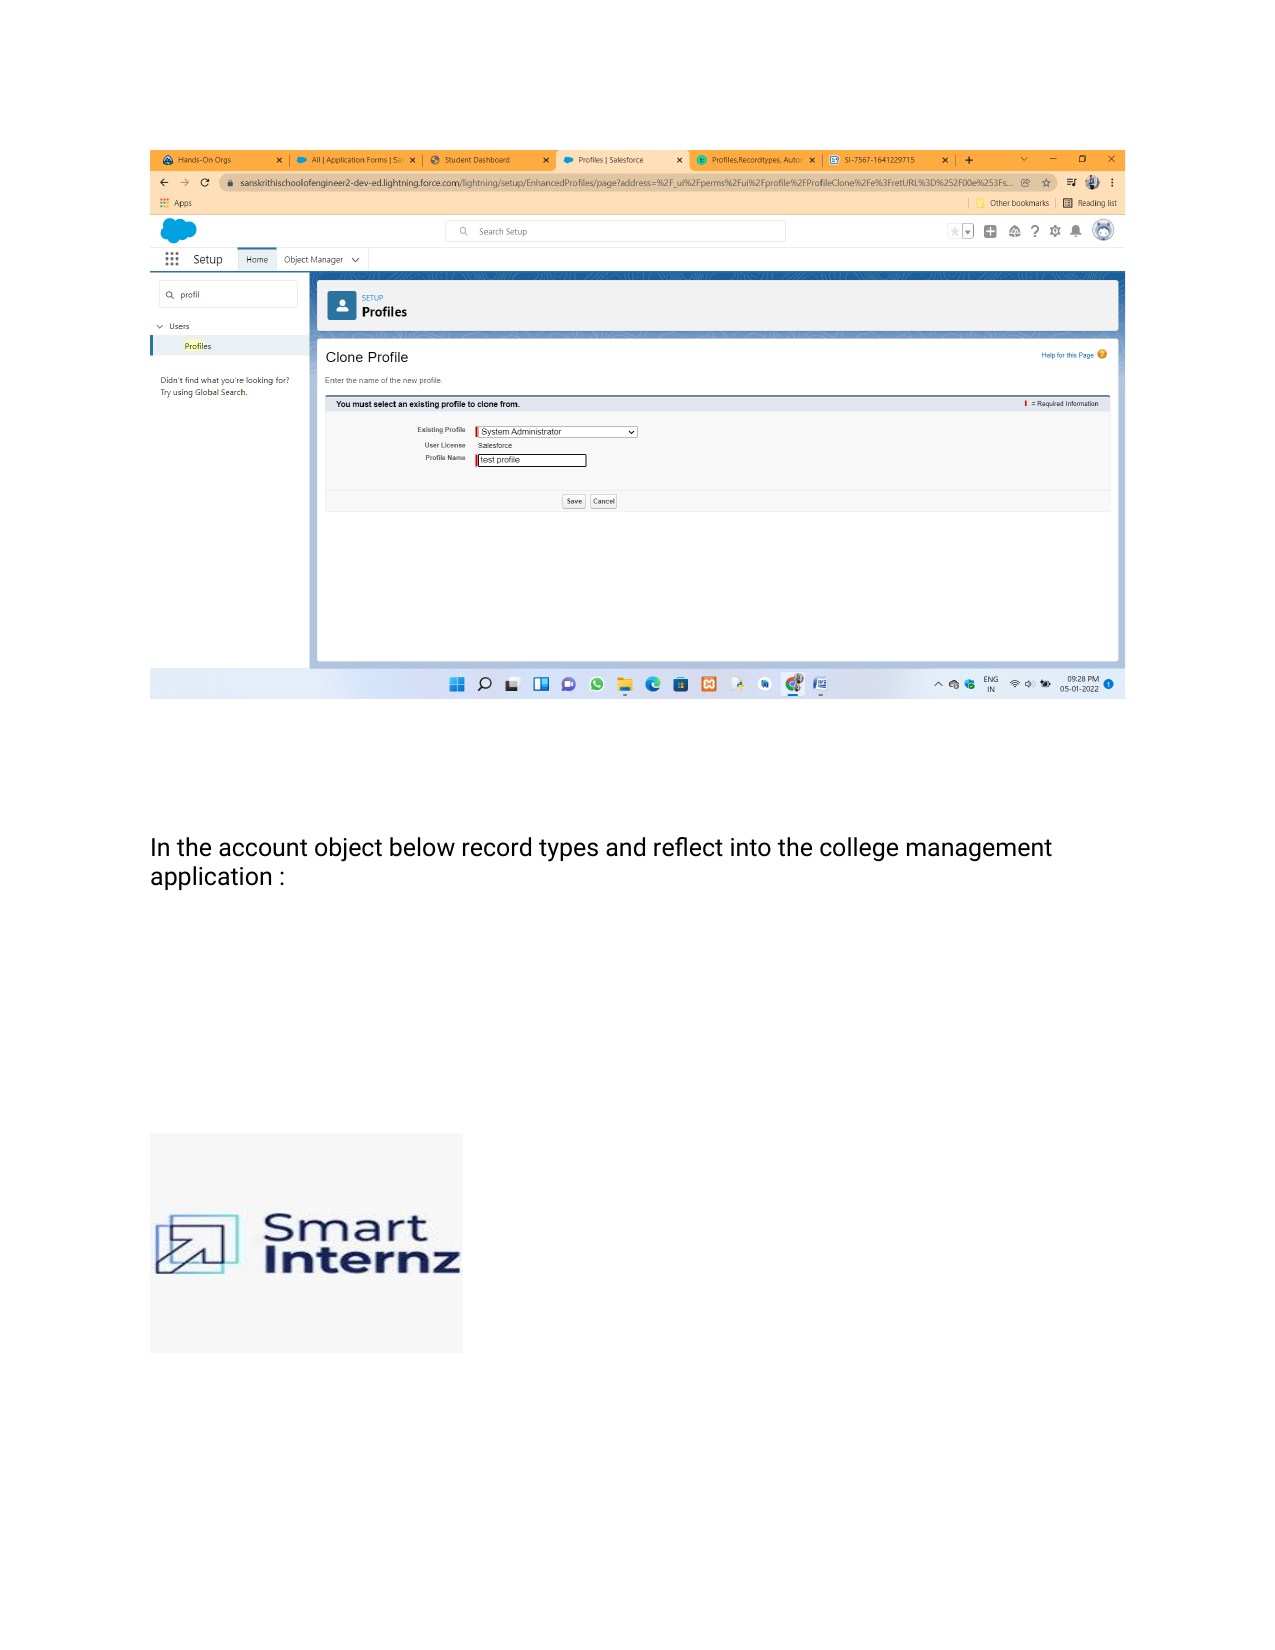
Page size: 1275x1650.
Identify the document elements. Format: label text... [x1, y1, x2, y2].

picture [150, 150, 1125, 699]
picture [150, 1133, 463, 1353]
text In the account object below record types and reflect into the college management application : [150, 833, 1125, 891]
